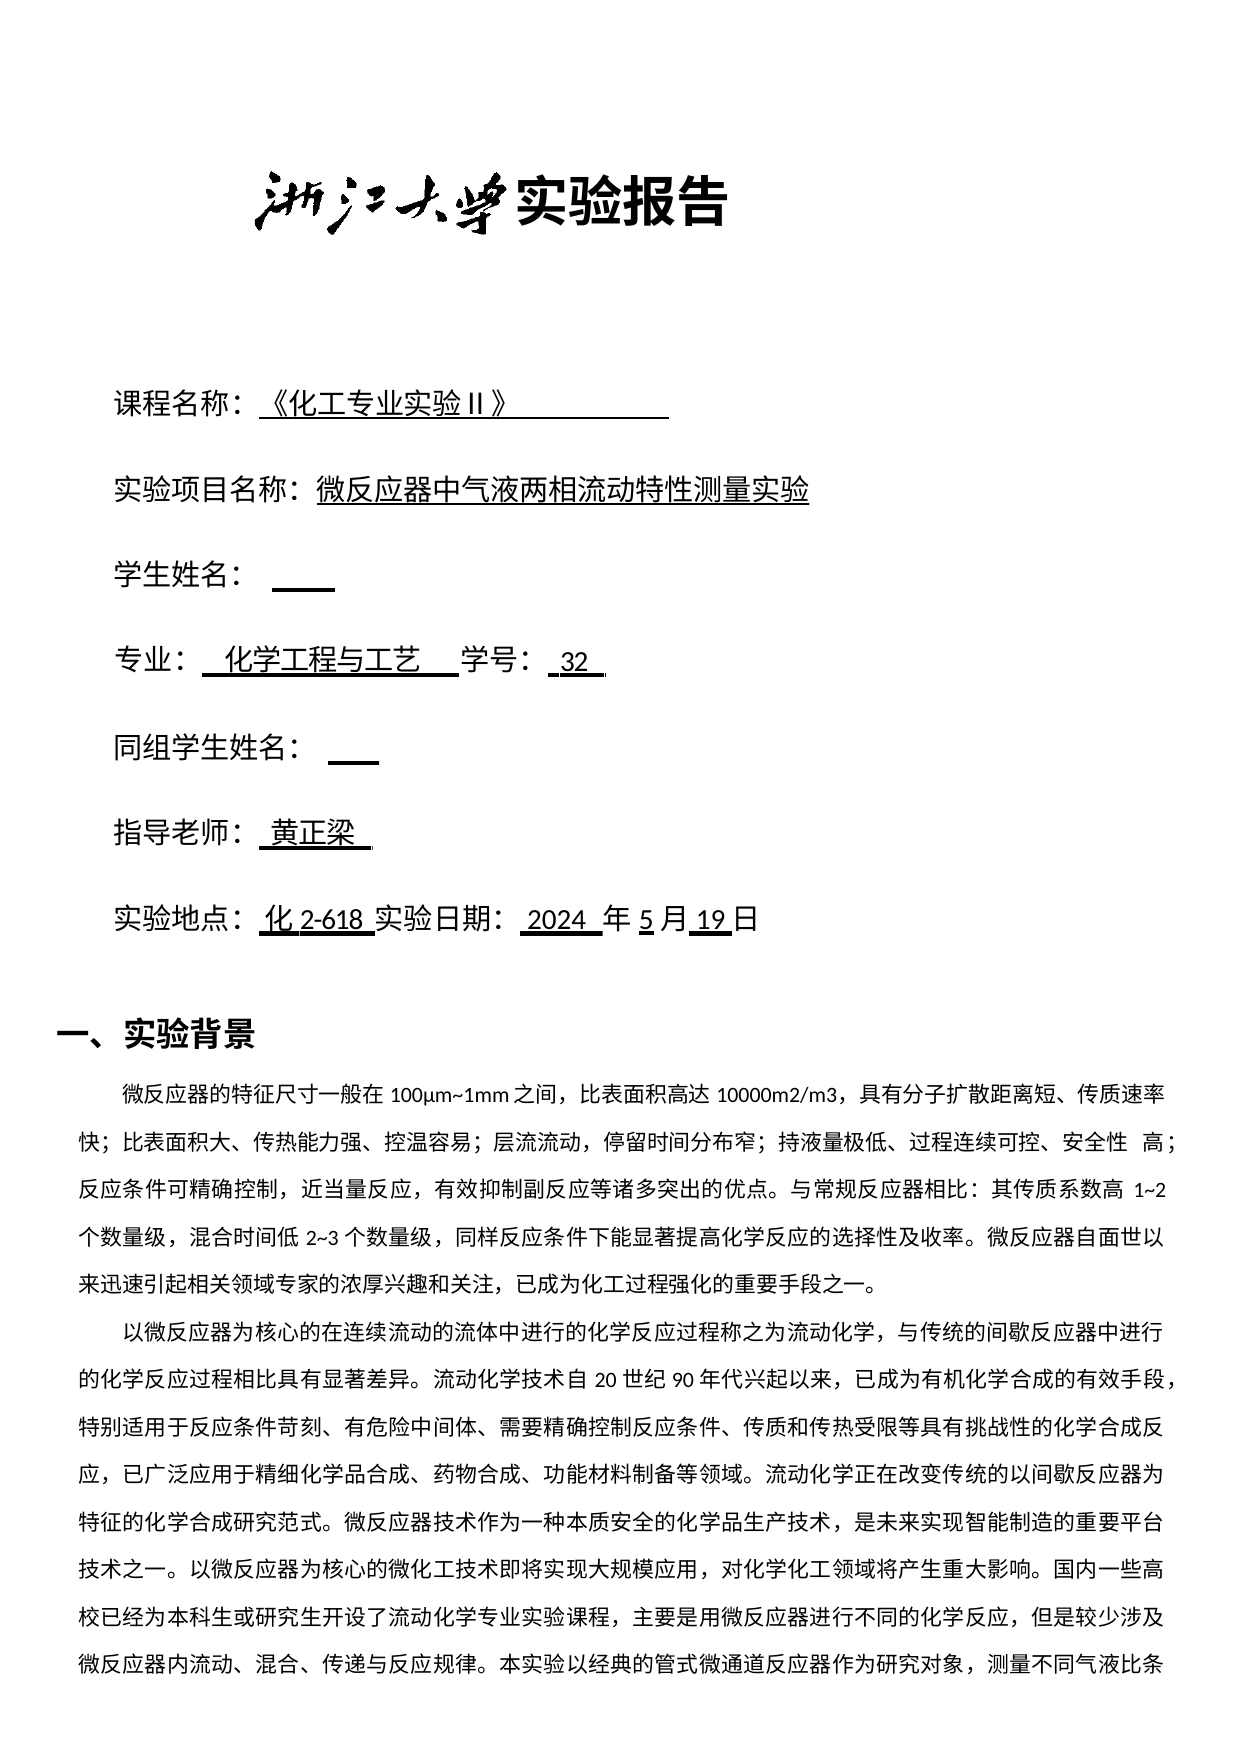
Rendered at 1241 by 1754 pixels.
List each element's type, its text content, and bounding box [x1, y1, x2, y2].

subtitle 实验报告 [56, 158, 1188, 237]
picture [254, 171, 507, 235]
text 实验地点： 化2-618 实验日期： 2024 年 5 月 19 日 [56, 895, 1188, 938]
text 课程名称：《化工专业实验Ⅱ》 [56, 381, 1188, 423]
text 同组学生姓名： [56, 725, 1188, 767]
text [78, 1315, 1166, 1679]
text 微反应器的特征尺寸一般在100μm~1mm之间，比表面积高达 10000m2/m3，具有分子扩散距离短、传质速率快；比表面积大、传热能力强、控温容易；层流流动，停留时间分布窄；持液量极低、过程连续可控、安全性 高；反应条件可精确控制，近当量反应，有效抑制副反应等诸多突出的优点。与常规反应器相比：其传质系数高 1~2 个数量级，混合时间低 2~3 个数量级，同样反应条件下能显著提高化学反应的选择性及收率。微反应器自面世以来迅速引起相关领域专家的浓厚兴趣和关注，已成为化工过程强化的重要手段之一。 [78, 1077, 1166, 1299]
subtitle 实验背景 [56, 1007, 1188, 1056]
text 专业： 化学工程与工艺 学号： 32 [56, 637, 1188, 681]
text 指导老师： 黄正梁 [56, 810, 1188, 852]
text 学生姓名： [56, 552, 1188, 594]
text 实验项目名称：微反应器中气液两相流动特性测量实验 [56, 466, 1188, 508]
